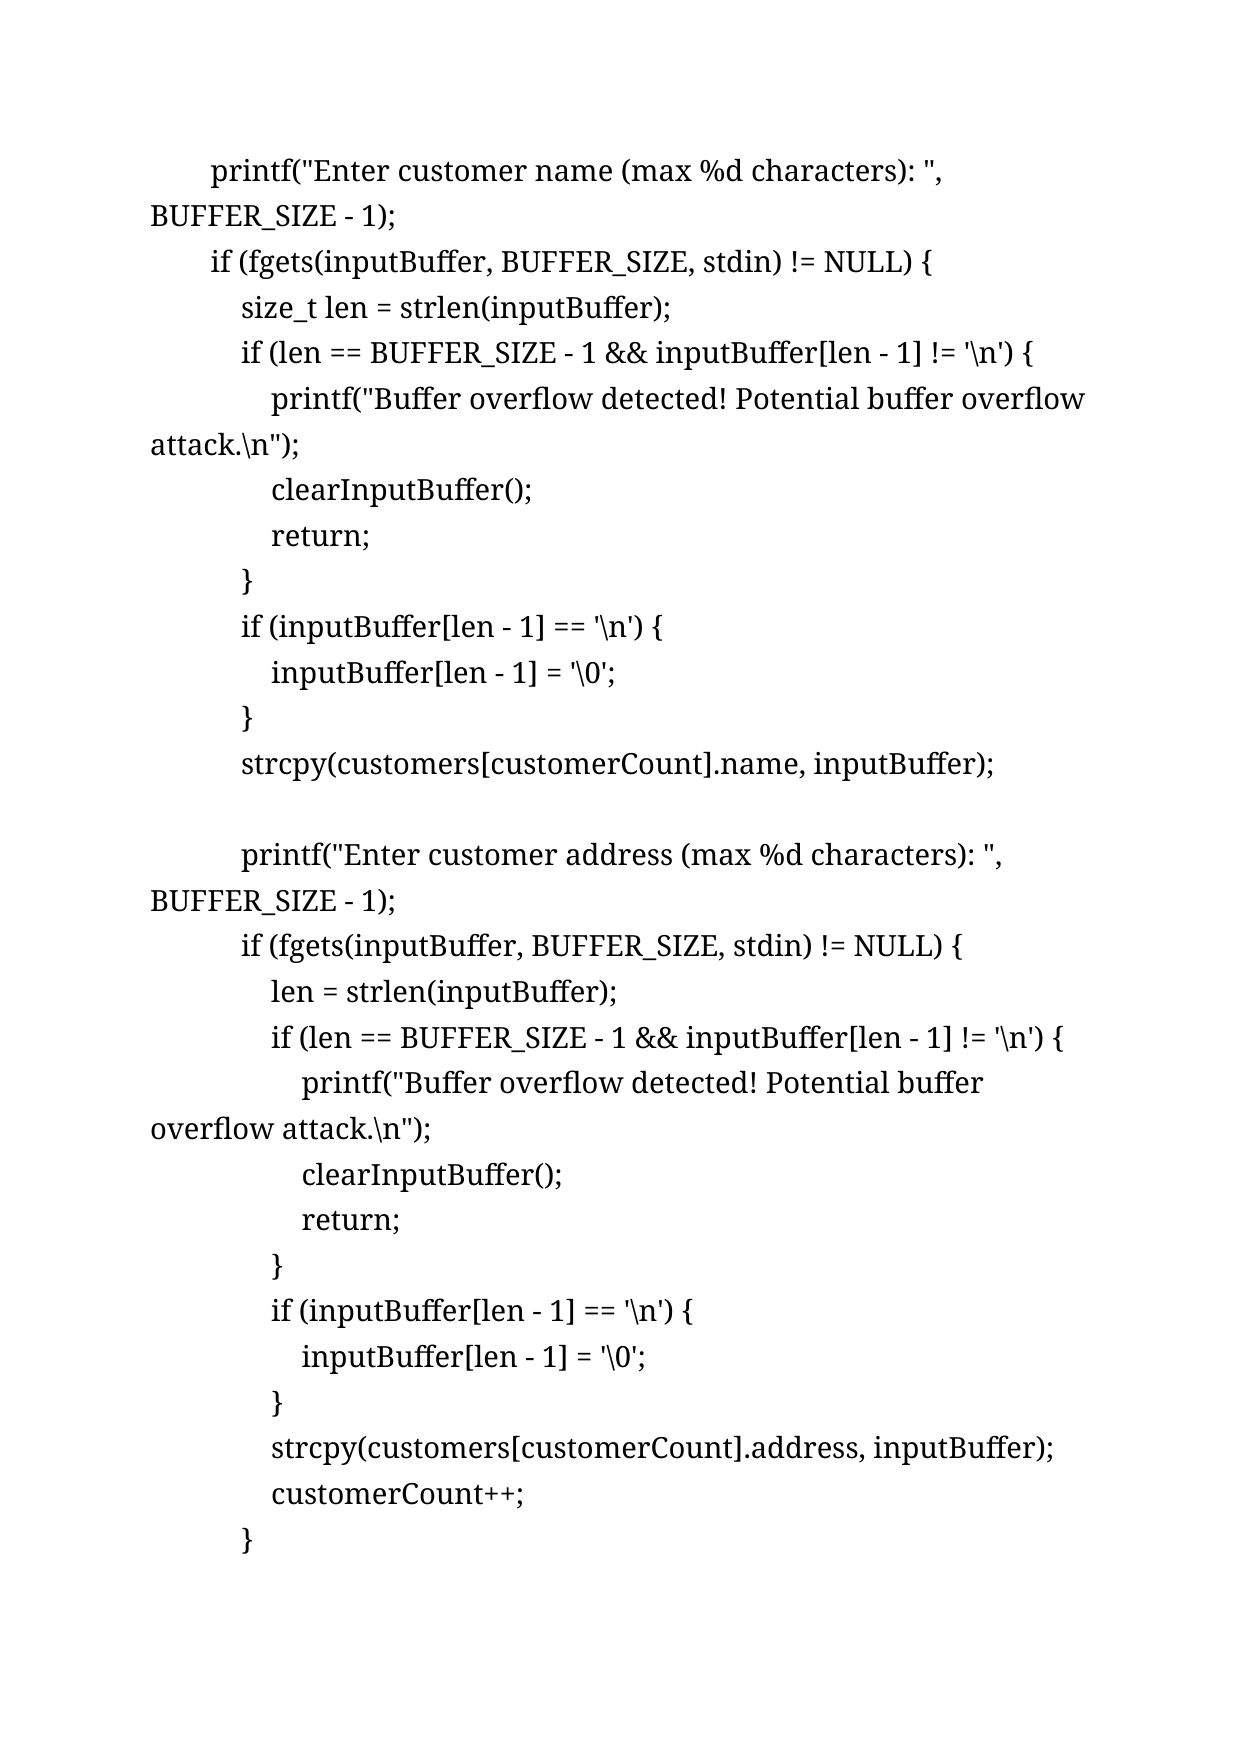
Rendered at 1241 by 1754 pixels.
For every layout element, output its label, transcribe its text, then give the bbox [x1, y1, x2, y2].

text customerCount++; [150, 1473, 1090, 1513]
text inputBuffer[len - 1] = '\0'; [150, 1336, 1090, 1376]
text clearInputBuffer(); [150, 1154, 1090, 1193]
text } [150, 697, 1090, 737]
text printf("Enter customer address (max %d characters): ", BUFFER_SIZE - 1); [150, 834, 1090, 920]
text } [150, 1382, 1090, 1422]
text } [150, 561, 1090, 600]
text printf("Enter customer name (max %d characters): ", BUFFER_SIZE - 1); [150, 150, 1090, 235]
text if (inputBuffer[len - 1] == '\n') { [150, 1291, 1090, 1330]
text if (inputBuffer[len - 1] == '\n') { [150, 606, 1090, 646]
text printf("Buffer overflow detected! Potential buffer overflow attack.\n"); [150, 378, 1090, 463]
text printf("Buffer overflow detected! Potential buffer overflow attack.\n"); [150, 1062, 1090, 1148]
text return; [150, 515, 1090, 555]
text strcpy(customers[customerCount].name, inputBuffer); [150, 743, 1090, 783]
text return; [150, 1199, 1090, 1239]
text size_t len = strlen(inputBuffer); [150, 287, 1090, 327]
text if (len == BUFFER_SIZE - 1 && inputBuffer[len - 1] != '\n') { [150, 1017, 1090, 1057]
text strcpy(customers[customerCount].address, inputBuffer); [150, 1427, 1090, 1467]
text } [150, 1245, 1090, 1285]
text if (fgets(inputBuffer, BUFFER_SIZE, stdin) != NULL) { [150, 241, 1090, 281]
text inputBuffer[len - 1] = '\0'; [150, 652, 1090, 692]
text clearInputBuffer(); [150, 469, 1090, 509]
text if (len == BUFFER_SIZE - 1 && inputBuffer[len - 1] != '\n') { [150, 332, 1090, 372]
text len = strlen(inputBuffer); [150, 971, 1090, 1011]
text } [150, 1519, 1090, 1558]
text if (fgets(inputBuffer, BUFFER_SIZE, stdin) != NULL) { [150, 926, 1090, 965]
